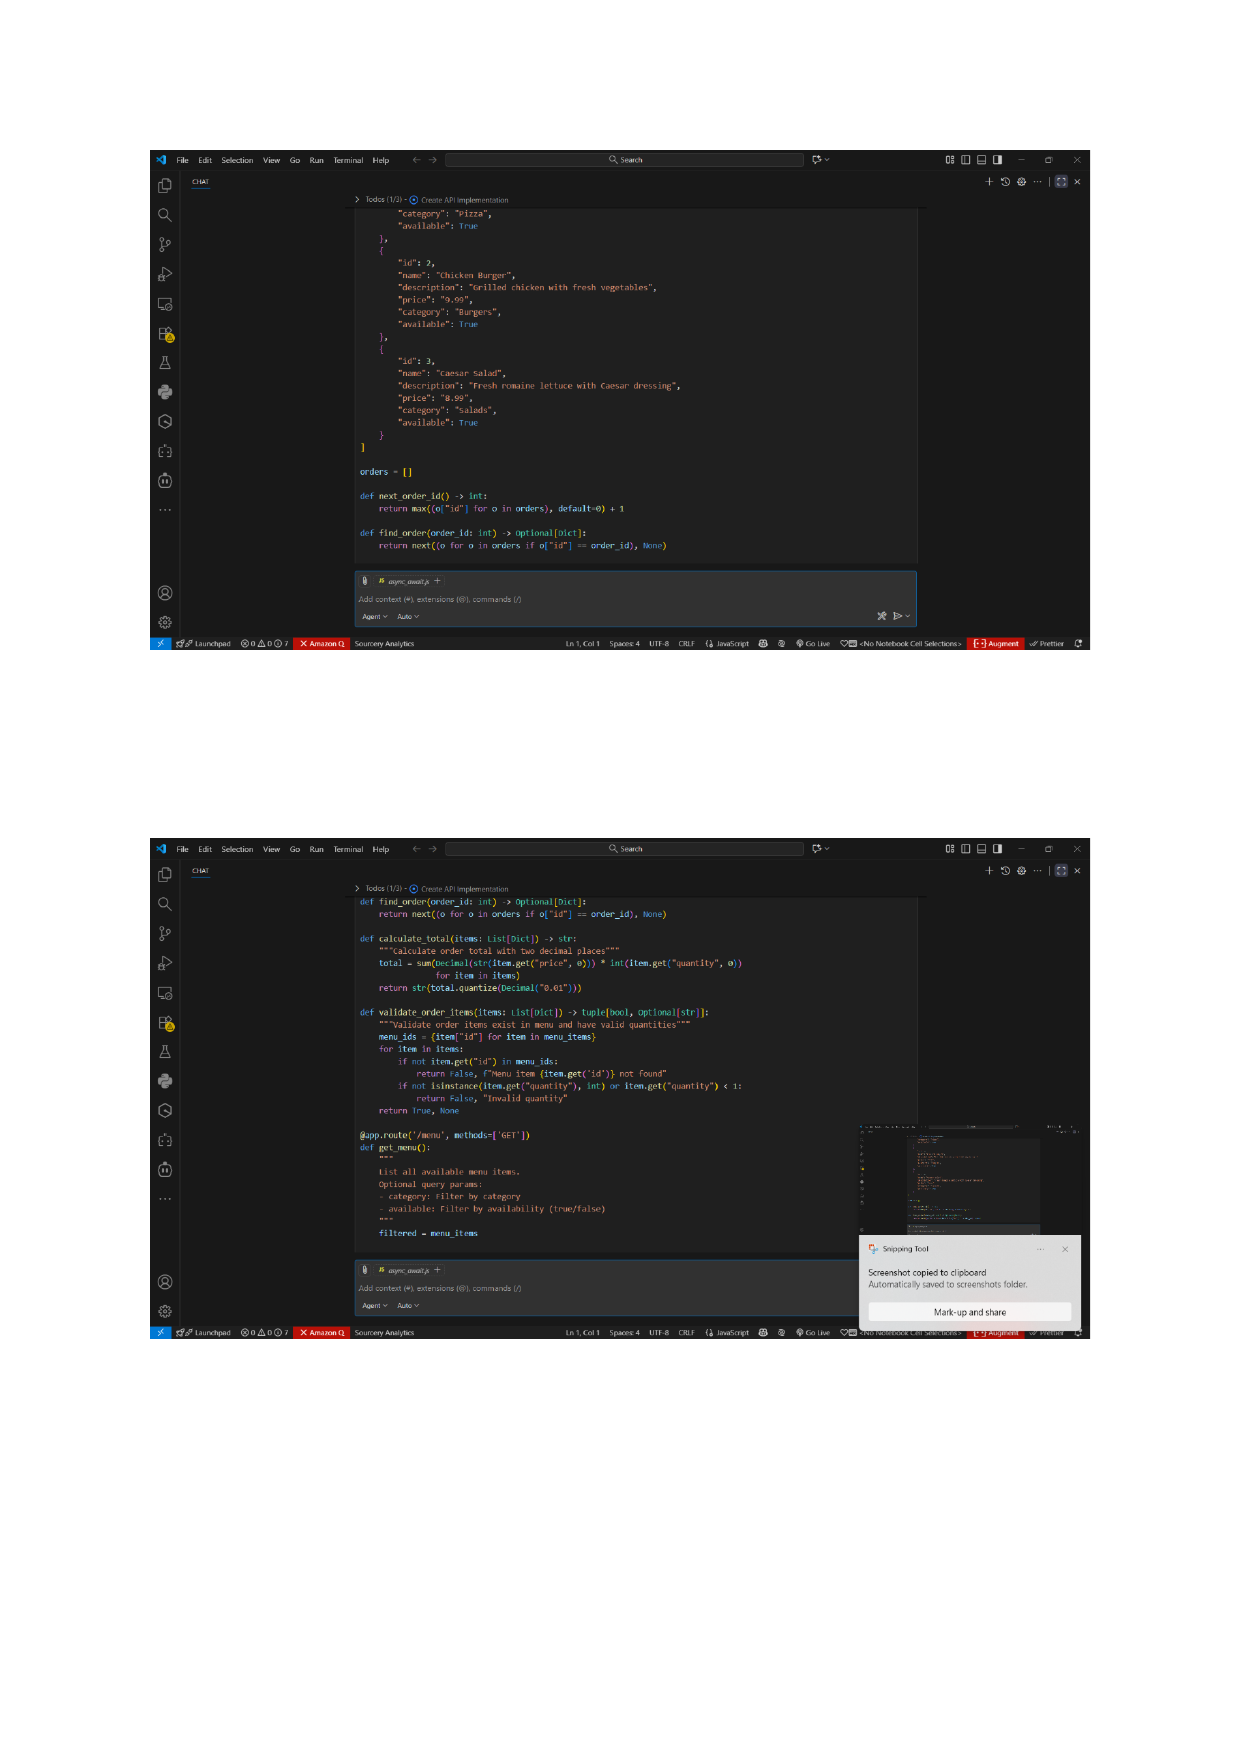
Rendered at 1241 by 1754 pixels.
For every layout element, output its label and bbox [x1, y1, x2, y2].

picture [150, 150, 1091, 650]
picture [150, 838, 1091, 1339]
